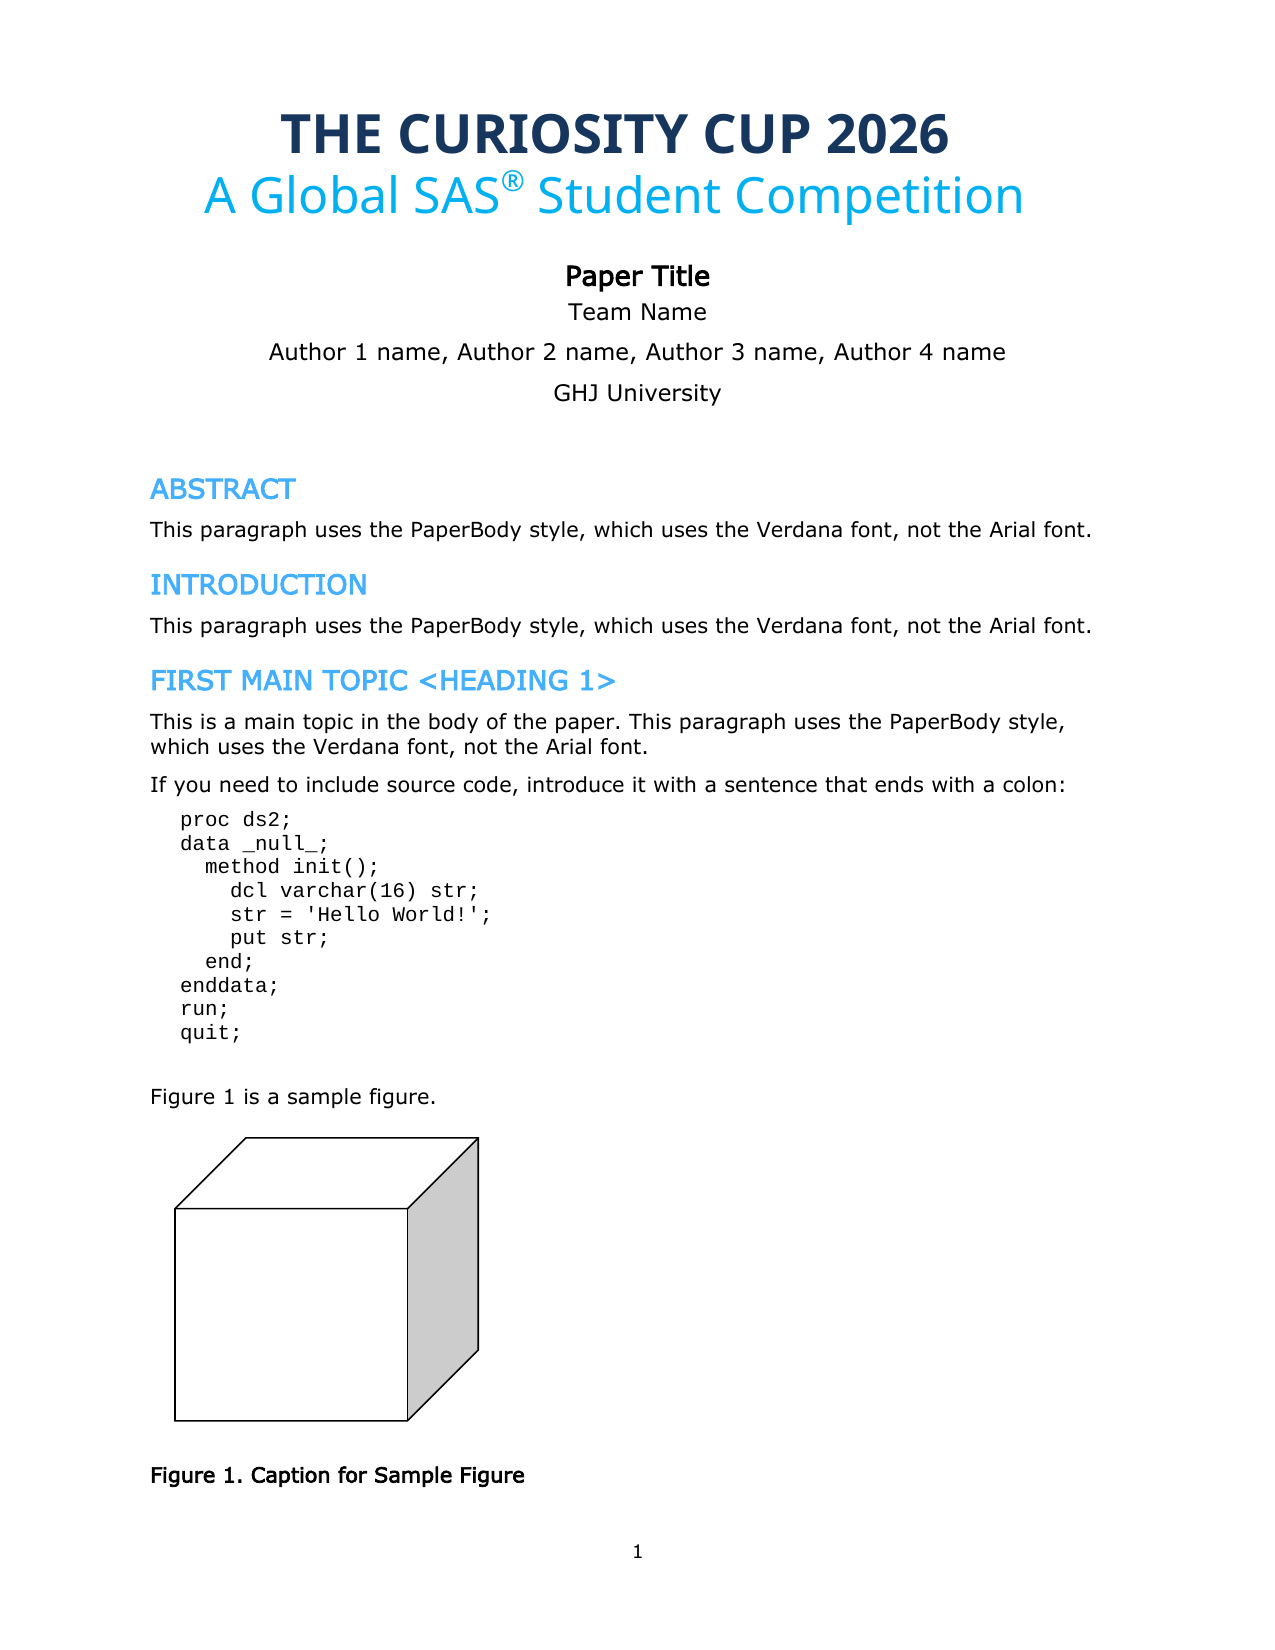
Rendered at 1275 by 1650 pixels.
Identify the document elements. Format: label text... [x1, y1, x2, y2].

text put str; [180, 927, 1125, 951]
text method init(); [180, 856, 1125, 880]
text str = 'Hello World!'; [180, 904, 1125, 927]
text dcl varchar(16) str; [180, 880, 1125, 904]
text This paragraph uses the PaperBody style, which uses the Verdana font, not the Arial font. [150, 612, 1125, 638]
text If you need to include source code, introduce it with a sentence that ends with a colon: [150, 771, 1125, 797]
subtitle Introduction [150, 567, 1125, 600]
text end; [180, 951, 1125, 974]
text Figure 1 is a sample figure. [150, 1083, 1125, 1109]
text proc ds2; [180, 809, 1125, 833]
text This paragraph uses the PaperBody style, which uses the Verdana font, not the Arial font. [150, 517, 1125, 542]
text This is a main topic in the body of the paper. This paragraph uses the PaperBody style, which uses the Verdana font, not the Arial font. [150, 708, 1125, 759]
text GHJ University [150, 378, 1125, 406]
text run; [180, 998, 1125, 1022]
subtitle First Main Topic <heading 1> [150, 663, 1125, 696]
text enddata; [180, 974, 1125, 998]
title Paper Title [150, 258, 1125, 291]
text data _null_; [180, 833, 1125, 856]
text quit; [180, 1022, 1125, 1046]
text Figure 1. Caption for Sample Figure [150, 1461, 1125, 1487]
text Author 1 name, Author 2 name, Author 3 name, Author 4 name [150, 338, 1125, 366]
text Team Name [150, 297, 1125, 325]
subtitle Abstract [150, 471, 1125, 504]
